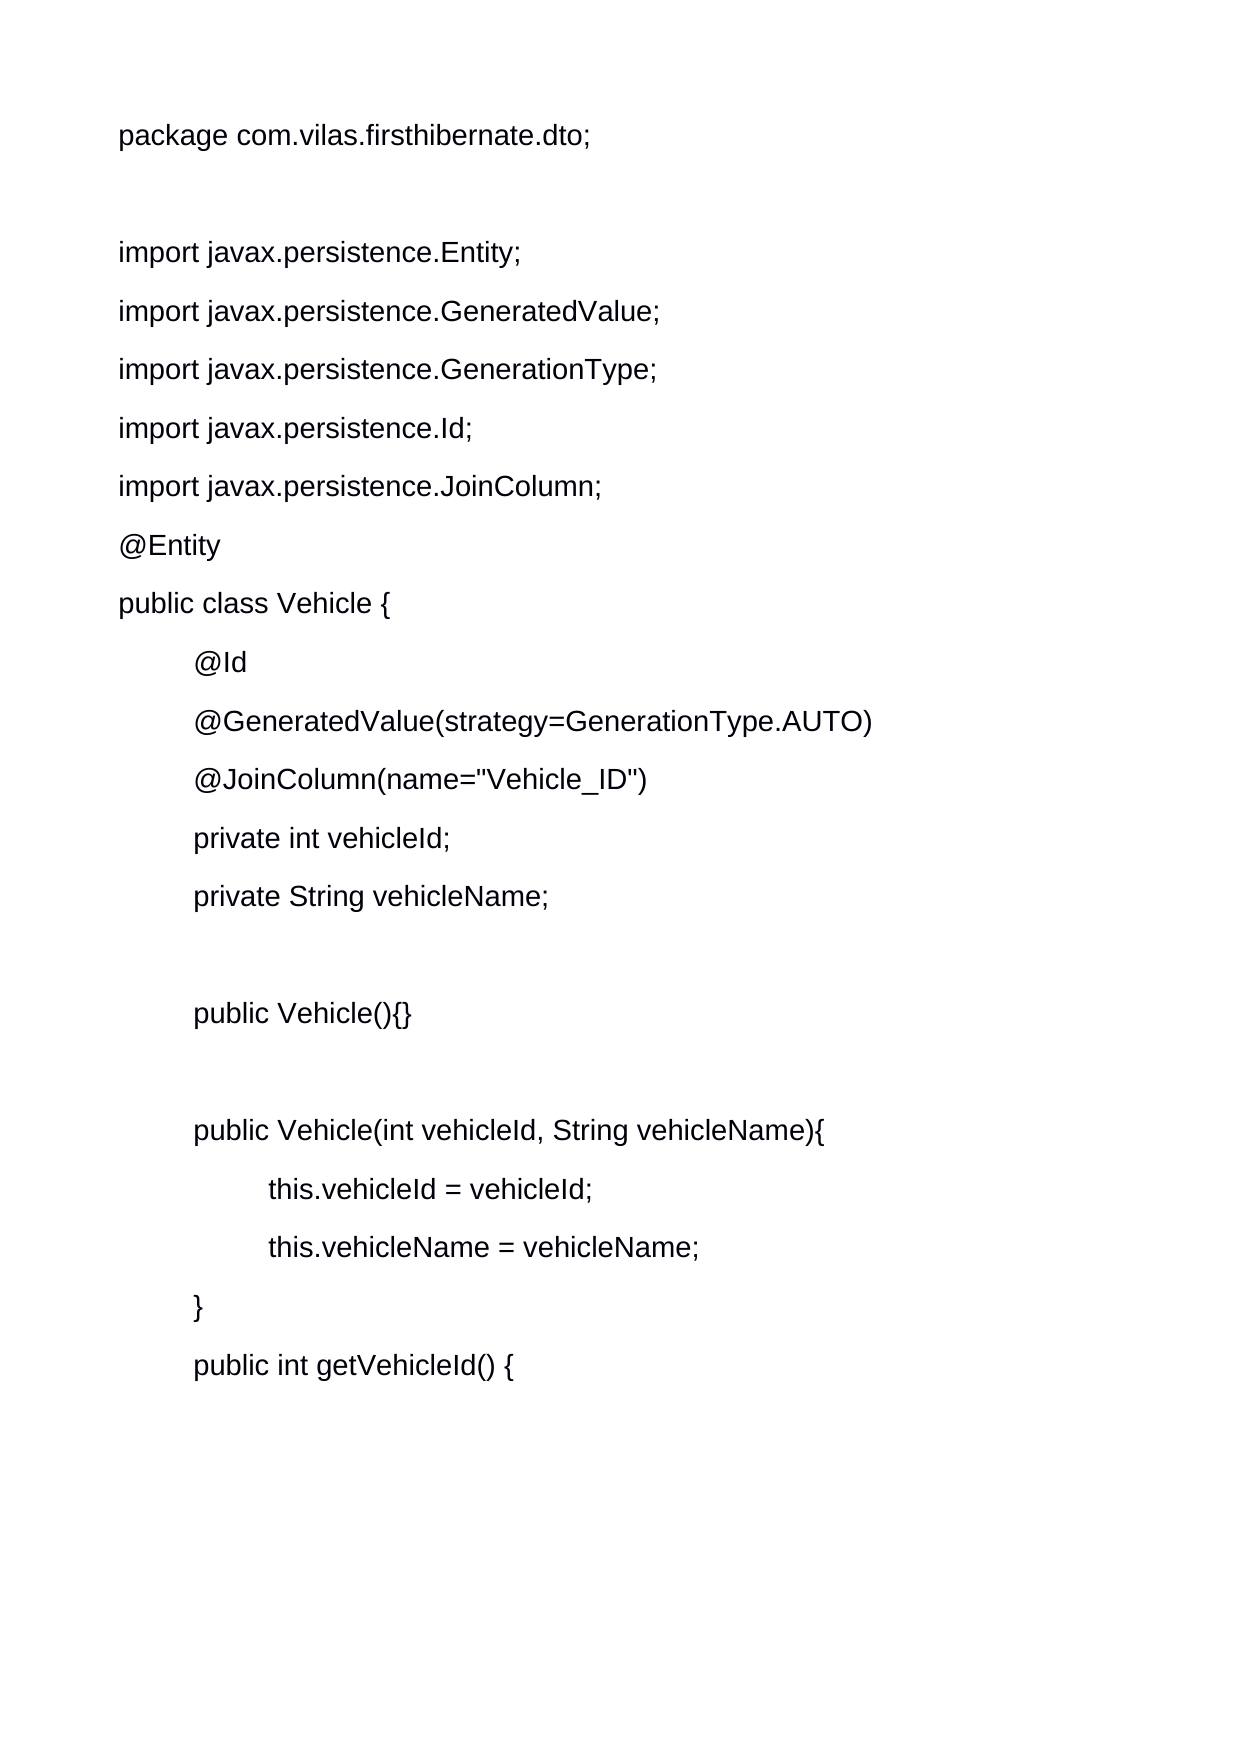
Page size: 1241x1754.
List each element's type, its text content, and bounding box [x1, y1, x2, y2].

subtitle @Id [118, 645, 1122, 678]
subtitle @GeneratedValue(strategy=GenerationType.AUTO) [118, 703, 1122, 737]
subtitle } [118, 1289, 1122, 1322]
subtitle public Vehicle(){} [118, 996, 1122, 1030]
subtitle private String vehicleName; [118, 879, 1122, 913]
subtitle @JoinColumn(name="Vehicle_ID") [118, 762, 1122, 796]
subtitle import javax.persistence.JoinColumn; [118, 469, 1122, 503]
subtitle this.vehicleId = vehicleId; [118, 1172, 1122, 1205]
subtitle package com.vilas.firsthibernate.dto; [118, 118, 1122, 152]
subtitle private int vehicleId; [118, 821, 1122, 854]
subtitle this.vehicleName = vehicleName; [118, 1230, 1122, 1264]
subtitle public class Vehicle { [118, 586, 1122, 620]
subtitle import javax.persistence.Entity; [118, 235, 1122, 269]
subtitle import javax.persistence.Id; [118, 411, 1122, 444]
subtitle public int getVehicleId() { [118, 1347, 1122, 1381]
subtitle public Vehicle(int vehicleId, String vehicleName){ [118, 1113, 1122, 1147]
subtitle import javax.persistence.GeneratedValue; [118, 294, 1122, 327]
subtitle @Entity [118, 528, 1122, 561]
subtitle import javax.persistence.GenerationType; [118, 352, 1122, 386]
